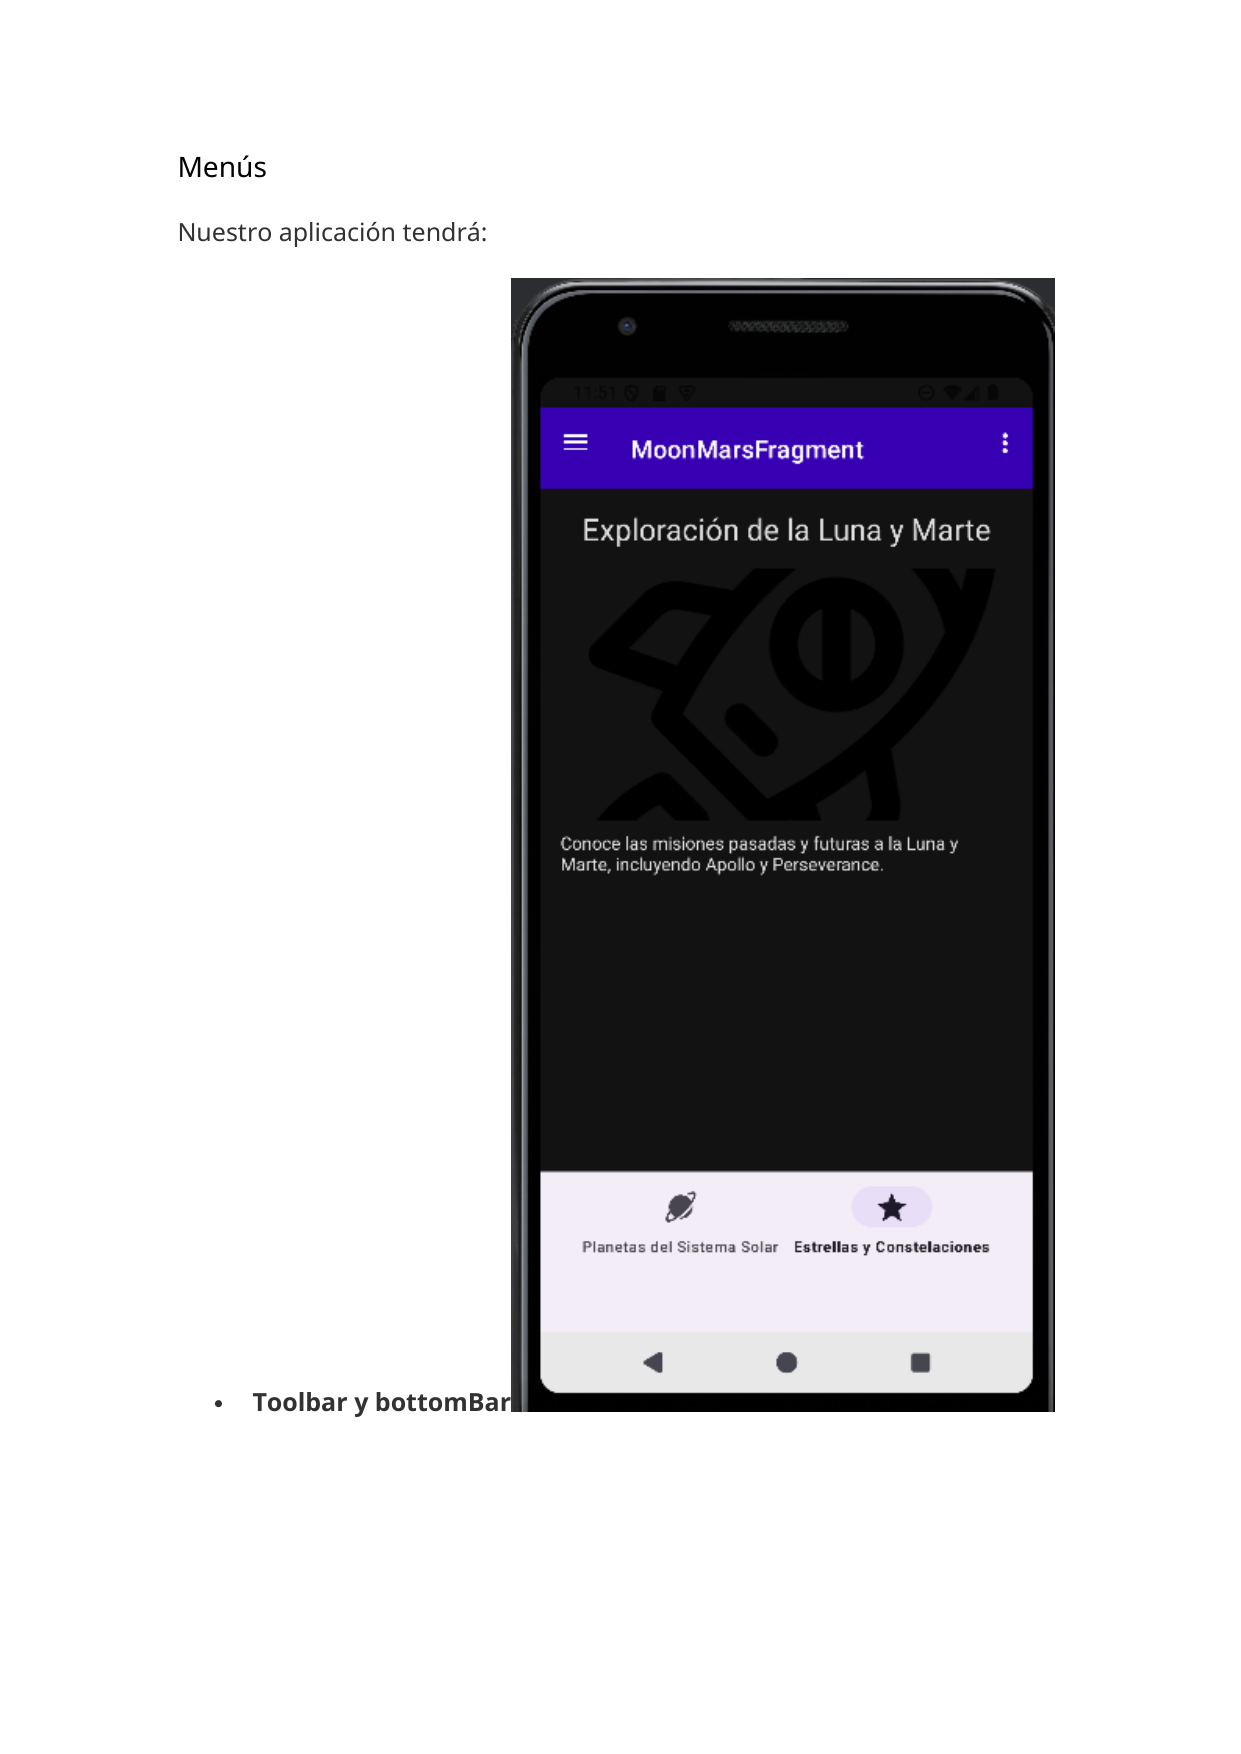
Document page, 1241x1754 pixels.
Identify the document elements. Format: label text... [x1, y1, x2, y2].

text Nuestro aplicación tendrá: [177, 215, 1063, 249]
picture [511, 278, 1055, 1412]
text Menús [177, 148, 1063, 186]
